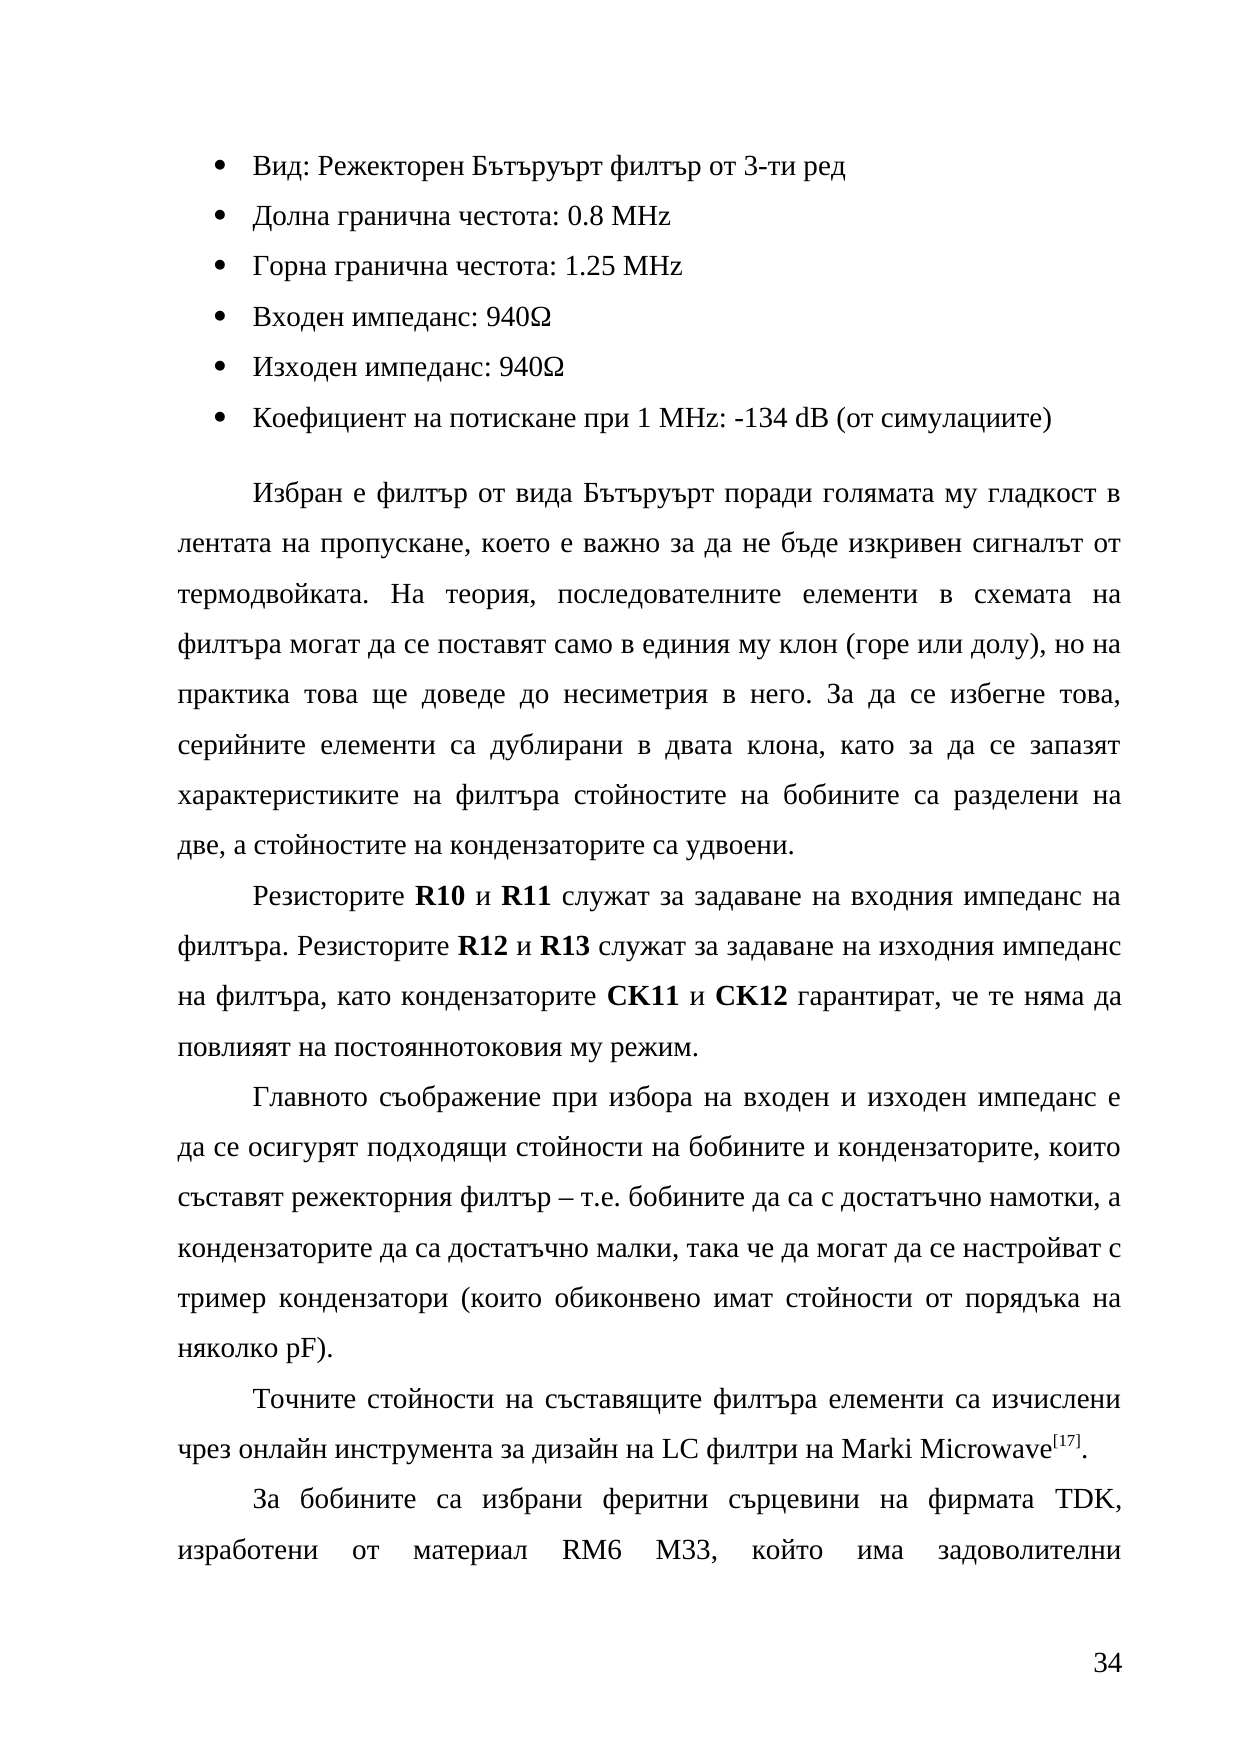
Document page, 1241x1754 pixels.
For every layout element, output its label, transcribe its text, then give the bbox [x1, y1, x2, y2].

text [177, 1481, 1122, 1565]
list Горна гранична честота: 1.25 MHz [215, 248, 1122, 282]
list Долна гранична честота: 0.8 MHz [215, 198, 1122, 232]
list Входен импеданс: 940Ω [215, 299, 1122, 333]
list Коефициент на потискане при 1 MHz: -134 dB (от симулациите) [215, 400, 1122, 433]
text Точните стойности на съставящите филтъра елементи са изчислени чрез онлайн инструмента за дизайн на LC филтри на Marki Microwave[17]. [177, 1381, 1122, 1465]
text Резисторите R10 и R11 служат за задаване на входния импеданс на филтъра. Резисторите R12 и R13 служат за задаване на изходния импеданс на филтъра, като кондензаторите CK11 и CK12 гарантират, че те няма да повлияят на постояннотоковия му режим. [177, 878, 1122, 1062]
text Главното съображение при избора на входен и изходен импеданс е да се осигурят подходящи стойности на бобините и кондензаторите, които съставят режекторния филтър – т.е. бобините да са с достатъчно намотки, а кондензаторите да са достатъчно малки, така че да могат да се настройват с тример кондензатори (които обиконвено имат стойности от порядъка на няколко pF). [177, 1079, 1122, 1364]
list Вид: Режекторен Бътъруърт филтър от 3-ти ред [215, 148, 1122, 181]
list Изходен импеданс: 940Ω [215, 349, 1122, 383]
text Избран е филтър от вида Бътъруърт поради голямата му гладкост в лентата на пропускане, което е важно за да не бъде изкривен сигналът от термодвойката. На теория, последователните елементи в схемата на филтъра могат да се поставят само в единия му клон (горе или долу), но на практика това ще доведе до несиметрия в него. За да се избегне това, серийните елементи са дублирани в двата клона, като за да се запазят характеристиките на филтъра стойностите на бобините са разделени на две, а стойностите на кондензаторите са удвоени. [177, 475, 1122, 861]
